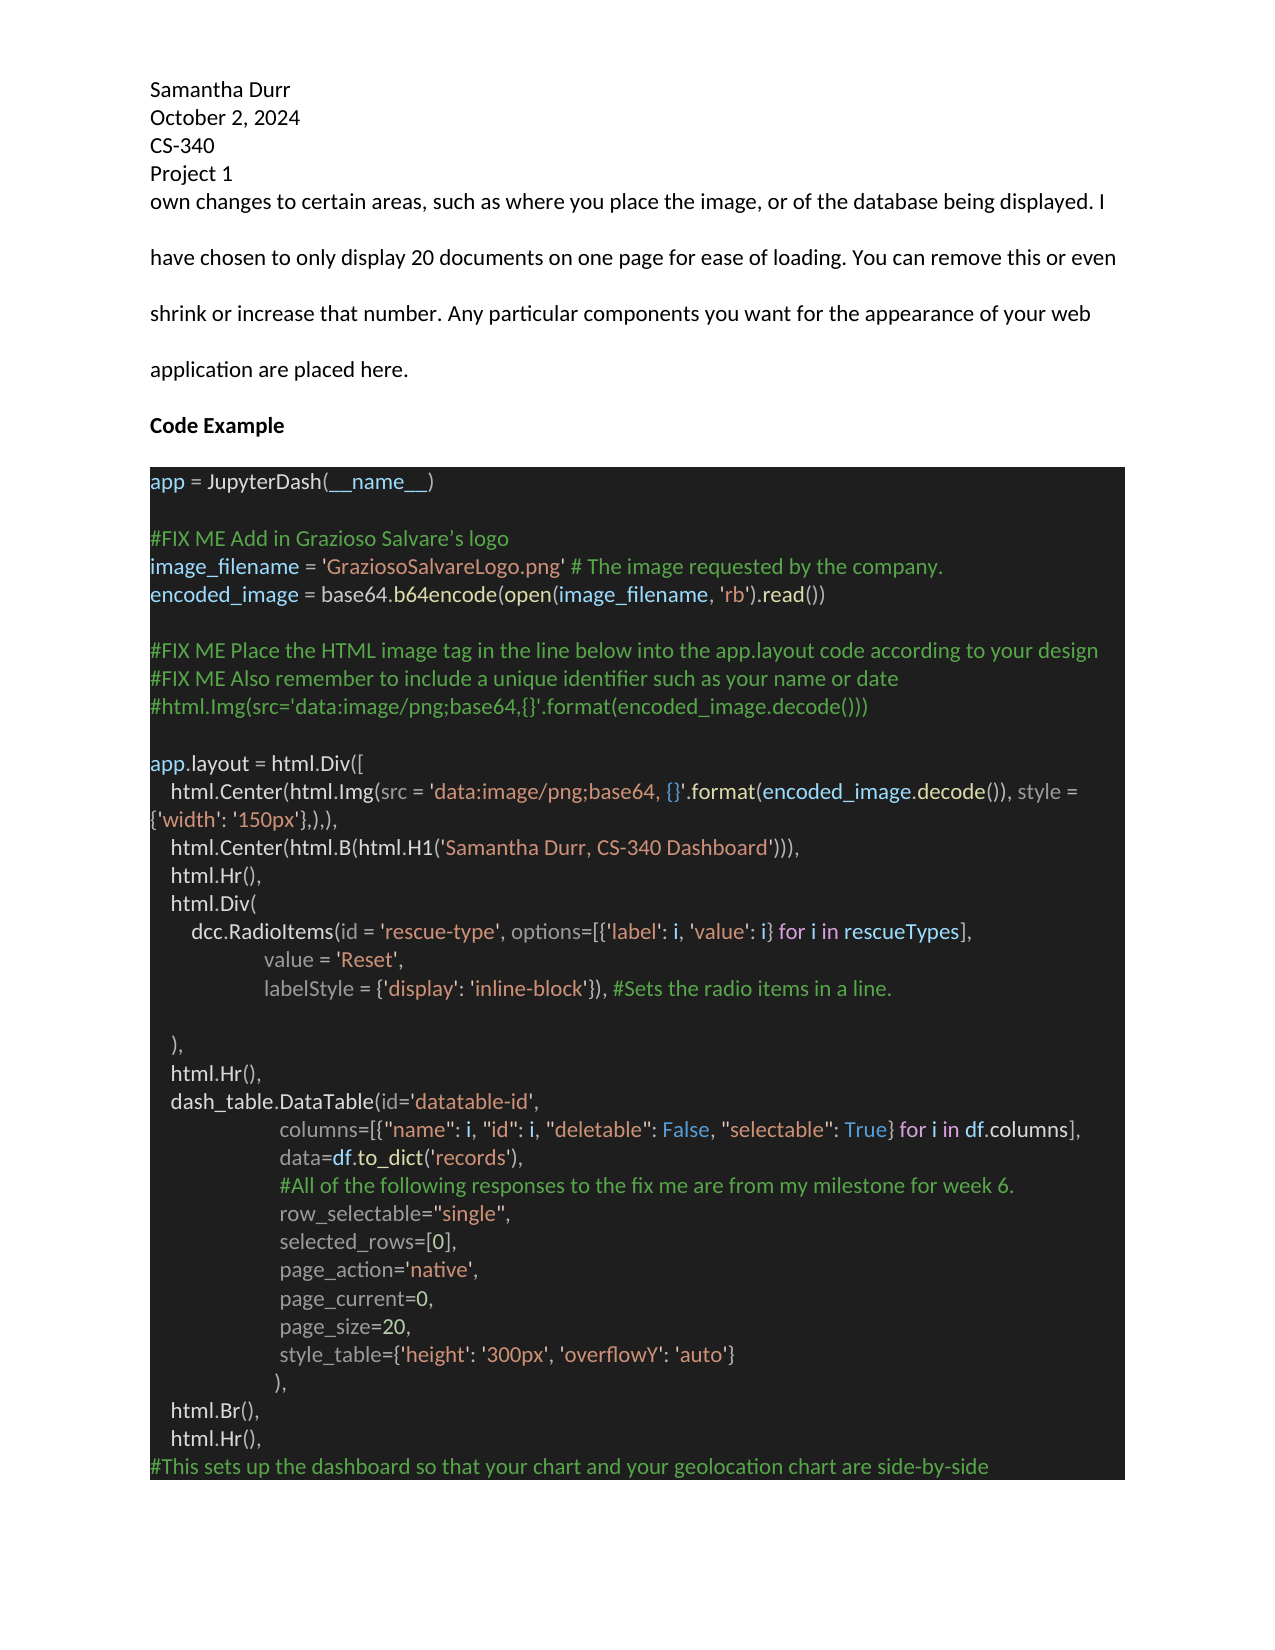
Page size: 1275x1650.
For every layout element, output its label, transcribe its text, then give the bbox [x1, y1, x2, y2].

text row_selectable="single", [150, 1199, 1125, 1227]
text html.Center(html.Img(src = 'data:image/png;base64, {}'.format(encoded_image.decode()), style = {'width': '150px'},),), [150, 777, 1125, 833]
text columns=[{"name": i, "id": i, "deletable": False, "selectable": True} for i in df.columns], [150, 1115, 1125, 1143]
text value = 'Reset', [150, 945, 1125, 973]
text dcc.RadioItems(id = 'rescue-type', options=[{'label': i, 'value': i} for i in rescueTypes], [150, 917, 1125, 945]
text labelStyle = {'display': 'inline-block'}), #Sets the radio items in a line. [150, 973, 1125, 1002]
text html.Center(html.B(html.H1('Samantha Durr, CS-340 Dashboard'))), [150, 833, 1125, 861]
text page_action='native', [150, 1255, 1125, 1283]
text page_size=20, [150, 1312, 1125, 1340]
text encoded_image = base64.b64encode(open(image_filename, 'rb').read()) [150, 580, 1125, 608]
text page_current=0, [150, 1283, 1125, 1312]
text #FIX ME Place the HTML image tag in the line below into the app.layout code according to your design [150, 636, 1125, 664]
text #FIX ME Also remember to include a unique identifier such as your name or date [150, 664, 1125, 692]
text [150, 187, 1125, 383]
text Code Example [150, 411, 1125, 439]
text ), [150, 1368, 1125, 1396]
text html.Br(), [150, 1396, 1125, 1424]
text selected_rows=[0], [150, 1227, 1125, 1255]
text html.Div( [150, 889, 1125, 917]
text app.layout = html.Div([ [150, 748, 1125, 777]
text html.Hr(), [150, 861, 1125, 889]
text #FIX ME Add in Grazioso Salvare’s logo [150, 523, 1125, 552]
text #All of the following responses to the fix me are from my milestone for week 6. [150, 1171, 1125, 1199]
text html.Hr(), [150, 1424, 1125, 1452]
text dash_table.DataTable(id='datatable-id', [150, 1087, 1125, 1115]
text #html.Img(src='data:image/png;base64,{}'.format(encoded_image.decode())) [150, 692, 1125, 720]
text ), [150, 1030, 1125, 1058]
text style_table={'height': '300px', 'overflowY': 'auto'} [150, 1340, 1125, 1368]
text app = JupyterDash(__name__) [150, 467, 1125, 495]
text data=df.to_dict('records'), [150, 1143, 1125, 1171]
text #This sets up the dashboard so that your chart and your geolocation chart are side-by-side [150, 1452, 1125, 1480]
text html.Hr(), [150, 1058, 1125, 1087]
text image_filename = 'GraziosoSalvareLogo.png' # The image requested by the company. [150, 552, 1125, 580]
